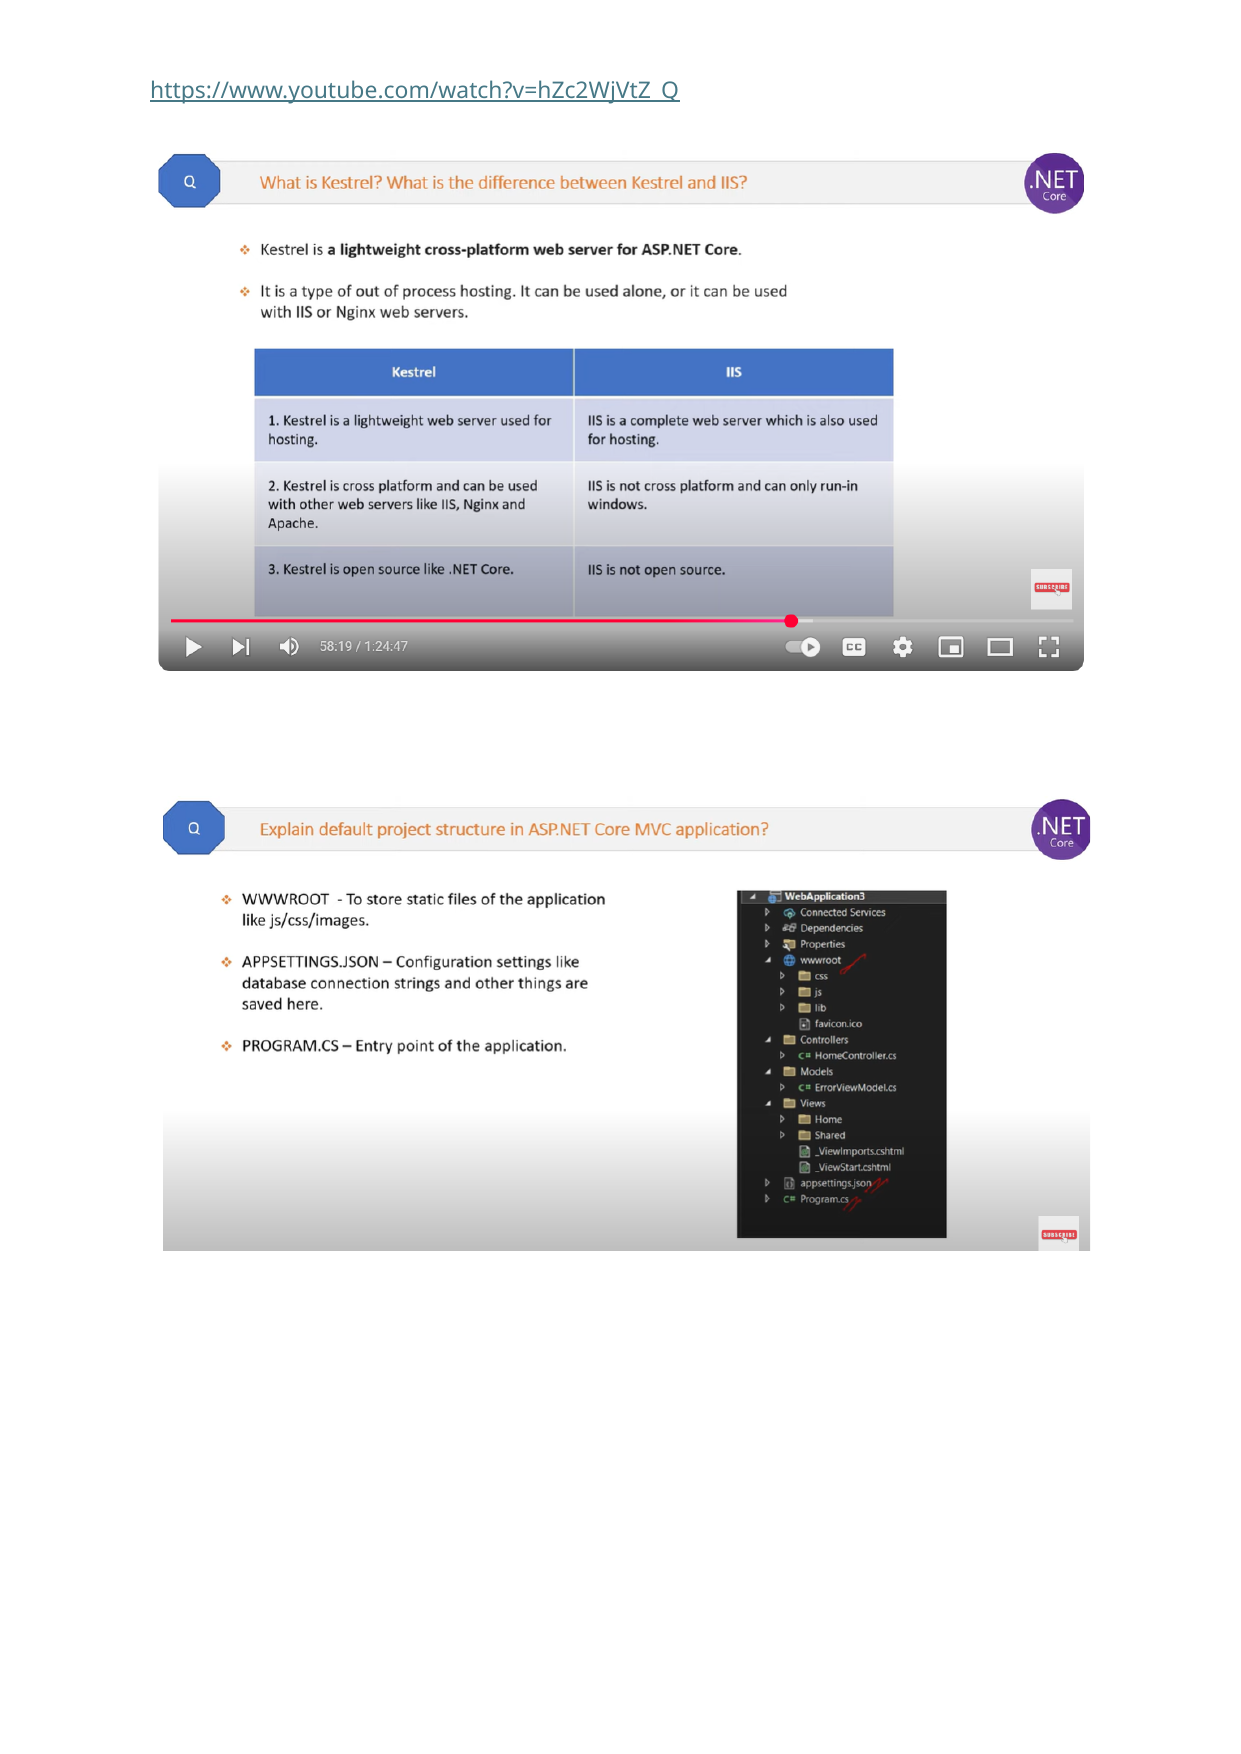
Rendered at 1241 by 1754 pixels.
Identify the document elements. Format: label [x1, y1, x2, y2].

picture [150, 150, 1091, 675]
picture [150, 794, 1091, 1251]
